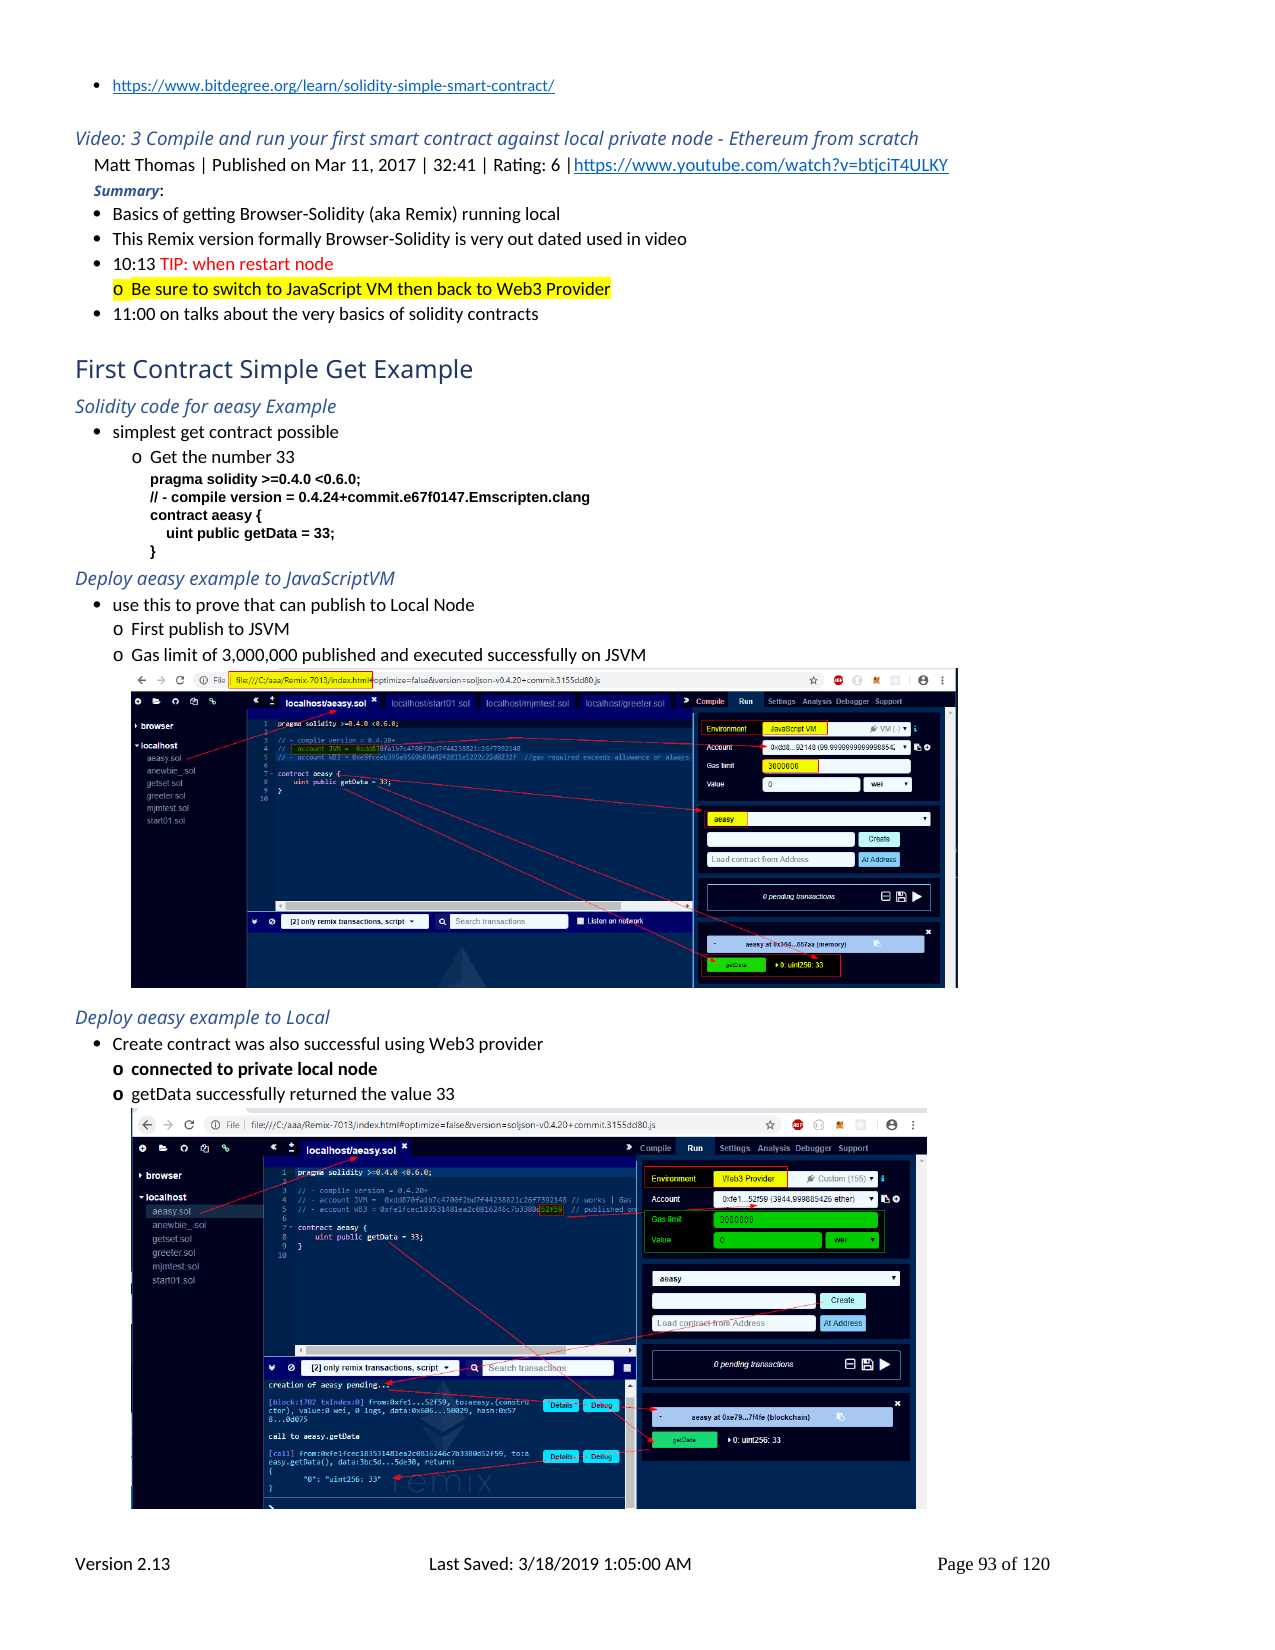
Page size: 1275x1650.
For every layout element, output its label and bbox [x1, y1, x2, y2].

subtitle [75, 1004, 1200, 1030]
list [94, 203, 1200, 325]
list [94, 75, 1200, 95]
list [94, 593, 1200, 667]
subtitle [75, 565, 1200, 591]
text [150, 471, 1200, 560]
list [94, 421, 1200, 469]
picture [131, 1108, 927, 1509]
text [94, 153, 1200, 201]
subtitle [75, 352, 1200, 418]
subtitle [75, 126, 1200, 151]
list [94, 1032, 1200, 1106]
picture [131, 668, 958, 988]
